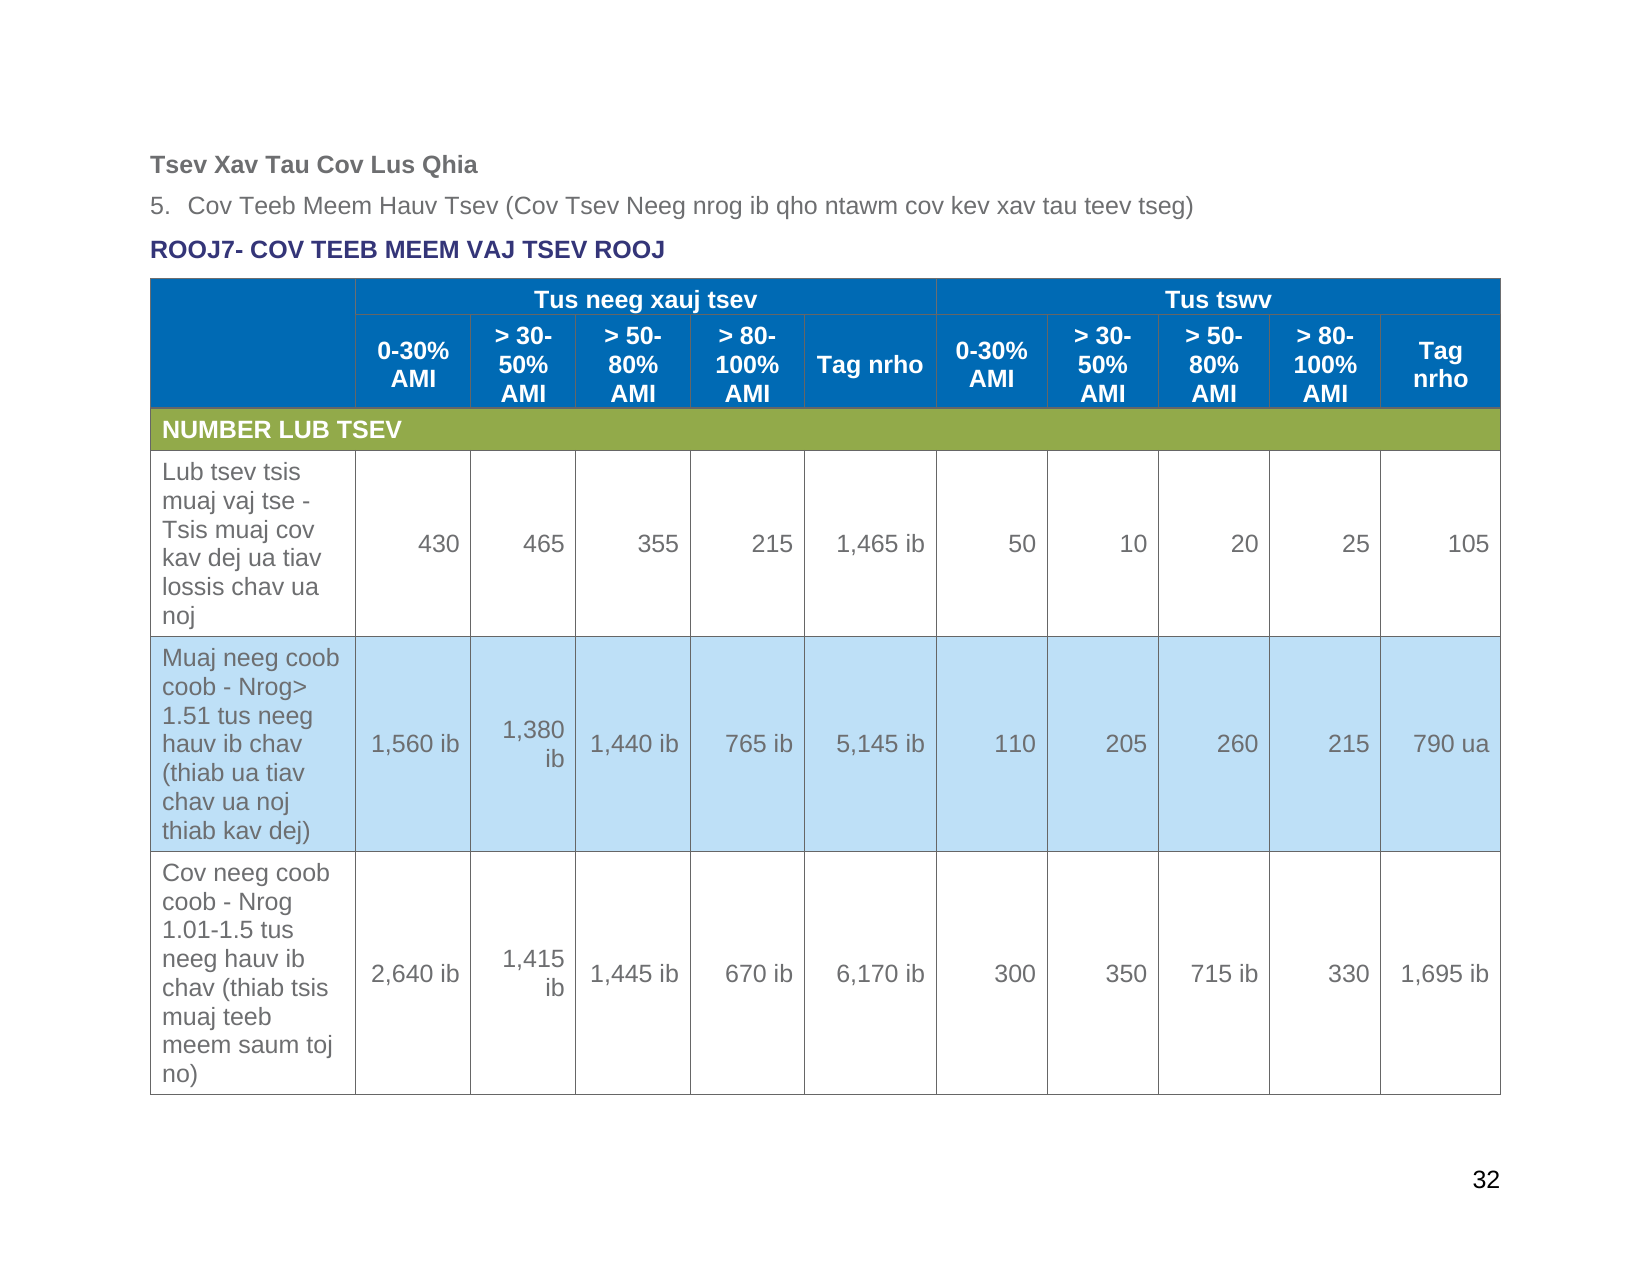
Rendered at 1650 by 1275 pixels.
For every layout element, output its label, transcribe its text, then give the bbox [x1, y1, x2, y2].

table_cell 260 [1159, 637, 1269, 851]
table_cell NUMBER LUB TSEV [151, 409, 1500, 450]
table_cell > 80-100% AMI [1270, 315, 1380, 407]
table_cell > 30-50% AMI [1048, 315, 1158, 407]
table_header Tus tswv [937, 279, 1500, 314]
table_cell Tag nrho [805, 315, 936, 407]
table_cell 50 [937, 451, 1047, 636]
table_cell Lub tsev tsis muaj vaj tse - Tsis muaj cov kav dej ua tiav lossis chav ua noj [151, 451, 355, 636]
table_cell 1,445 ib [576, 852, 690, 1094]
table_cell 0-30% AMI [937, 315, 1047, 407]
table_cell Cov neeg coob coob - Nrog 1.01-1.5 tus neeg hauv ib chav (thiab tsis muaj teeb meem saum toj no) [151, 852, 355, 1094]
table_cell > 30-50% AMI [471, 315, 575, 407]
table_cell 5,145 ib [805, 637, 936, 851]
table_cell 355 [576, 451, 690, 636]
table_cell 430 [356, 451, 470, 636]
table_cell 765 ib [691, 637, 804, 851]
table_cell 105 [1381, 451, 1500, 636]
table_cell > 80-100% AMI [691, 315, 804, 407]
table_header Tus neeg xauj tsev [356, 279, 936, 314]
table_cell 20 [1159, 451, 1269, 636]
table_cell 330 [1270, 852, 1380, 1094]
table_cell 205 [1048, 637, 1158, 851]
table_cell 110 [937, 637, 1047, 851]
table_cell 715 ib [1159, 852, 1269, 1094]
table_cell 1,695 ib [1381, 852, 1500, 1094]
table_cell 10 [1048, 451, 1158, 636]
table_cell > 50-80% AMI [1159, 315, 1269, 407]
table_cell 465 [471, 451, 575, 636]
table_cell 6,170 ib [805, 852, 936, 1094]
table_cell 2,640 ib [356, 852, 470, 1094]
table_cell 25 [1270, 451, 1380, 636]
list Cov Teeb Meem Hauv Tsev (Cov Tsev Neeg nrog ib qho ntawm cov kev xav tau teev tseg) [150, 191, 1500, 220]
table_cell 300 [937, 852, 1047, 1094]
table_cell 1,415 ib [471, 852, 575, 1094]
table_header [151, 279, 355, 407]
text Tsev Xav Tau Cov Lus Qhia [150, 150, 1500, 179]
table_cell 1,440 ib [576, 637, 690, 851]
table_cell > 50-80% AMI [576, 315, 690, 407]
table_cell 350 [1048, 852, 1158, 1094]
table_cell Muaj neeg coob coob - Nrog> 1.51 tus neeg hauv ib chav (thiab ua tiav chav ua noj thiab kav dej) [151, 637, 355, 851]
table_cell 1,465 ib [805, 451, 936, 636]
table_cell 215 [691, 451, 804, 636]
table_cell Tag nrho [1381, 315, 1500, 407]
title Rooj7- Cov teeb meem vaj tsev rooj [150, 234, 1500, 263]
table_cell 1,560 ib [356, 637, 470, 851]
table_cell 0-30% AMI [356, 315, 470, 407]
table_cell 215 [1270, 637, 1380, 851]
table_cell 790 ua [1381, 637, 1500, 851]
table_cell 670 ib [691, 852, 804, 1094]
table_cell 1,380 ib [471, 637, 575, 851]
